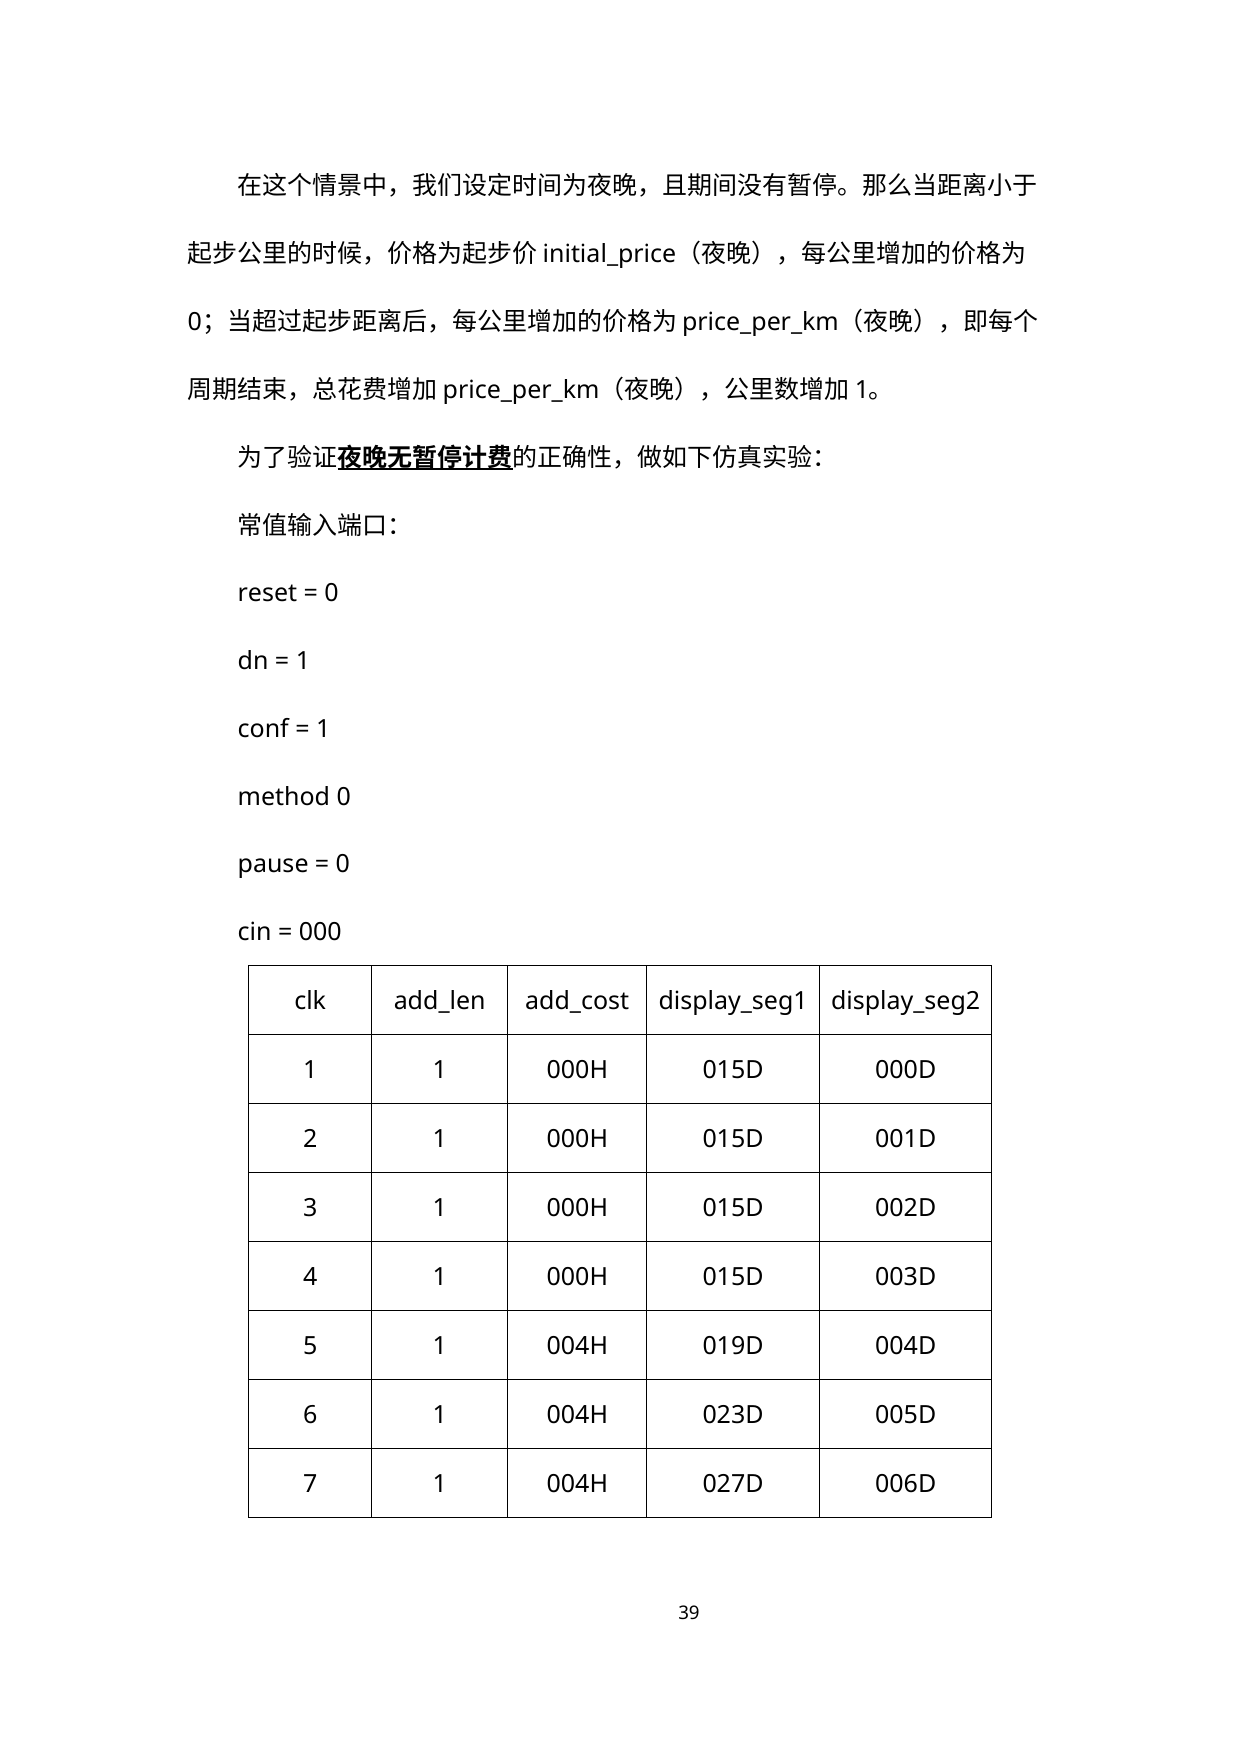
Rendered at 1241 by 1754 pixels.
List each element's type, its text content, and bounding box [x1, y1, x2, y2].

table_cell 1 [372, 1173, 507, 1241]
text conf = 1 [187, 693, 1053, 761]
text 为了验证夜晚无暂停计费的正确性，做如下仿真实验： [187, 422, 1053, 489]
text cin = 000 [187, 897, 1053, 965]
table_cell 1 [372, 1242, 507, 1310]
table_cell 1 [372, 1380, 507, 1448]
text reset = 0 [187, 557, 1053, 625]
text 在这个情景中，我们设定时间为夜晚，且期间没有暂停。那么当距离小于起步公里的时候，价格为起步价initial_price（夜晚），每公里增加的价格为0；当超过起步距离后，每公里增加的价格为price_per_km（夜晚），即每个周期结束，总花费增加price_per_km（夜晚），公里数增加1。 [187, 150, 1053, 422]
text 常值输入端口： [187, 489, 1053, 557]
table_cell 7 [249, 1449, 371, 1517]
table_cell 004H [508, 1311, 646, 1379]
table_header clk [249, 966, 371, 1034]
table_cell 6 [249, 1380, 371, 1448]
table_header display_seg1 [647, 966, 819, 1034]
table_header display_seg2 [820, 966, 991, 1034]
table_cell 004D [820, 1311, 991, 1379]
table_cell 1 [249, 1035, 371, 1103]
table_cell 002D [820, 1173, 991, 1241]
table_cell 000H [508, 1173, 646, 1241]
table_cell 000H [508, 1242, 646, 1310]
table_cell 1 [372, 1104, 507, 1172]
table_cell 2 [249, 1104, 371, 1172]
table_cell 1 [372, 1449, 507, 1517]
table_cell 015D [647, 1173, 819, 1241]
table_cell 015D [647, 1104, 819, 1172]
table_cell 005D [820, 1380, 991, 1448]
table_cell 1 [372, 1035, 507, 1103]
table_cell 004H [508, 1380, 646, 1448]
table_cell 023D [647, 1380, 819, 1448]
table_cell 001D [820, 1104, 991, 1172]
table_cell 015D [647, 1242, 819, 1310]
table_cell 015D [647, 1035, 819, 1103]
table_cell 006D [820, 1449, 991, 1517]
table_header add_cost [508, 966, 646, 1034]
table_cell 027D [647, 1449, 819, 1517]
table_cell 000H [508, 1104, 646, 1172]
text method 0 [187, 761, 1053, 829]
table_cell 004H [508, 1449, 646, 1517]
table_cell 000H [508, 1035, 646, 1103]
text dn = 1 [187, 625, 1053, 693]
table_cell 3 [249, 1173, 371, 1241]
table_cell 003D [820, 1242, 991, 1310]
table_cell 5 [249, 1311, 371, 1379]
table_header add_len [372, 966, 507, 1034]
text pause = 0 [187, 829, 1053, 897]
table_cell 1 [372, 1311, 507, 1379]
table_cell 000D [820, 1035, 991, 1103]
table_cell 4 [249, 1242, 371, 1310]
table_cell 019D [647, 1311, 819, 1379]
